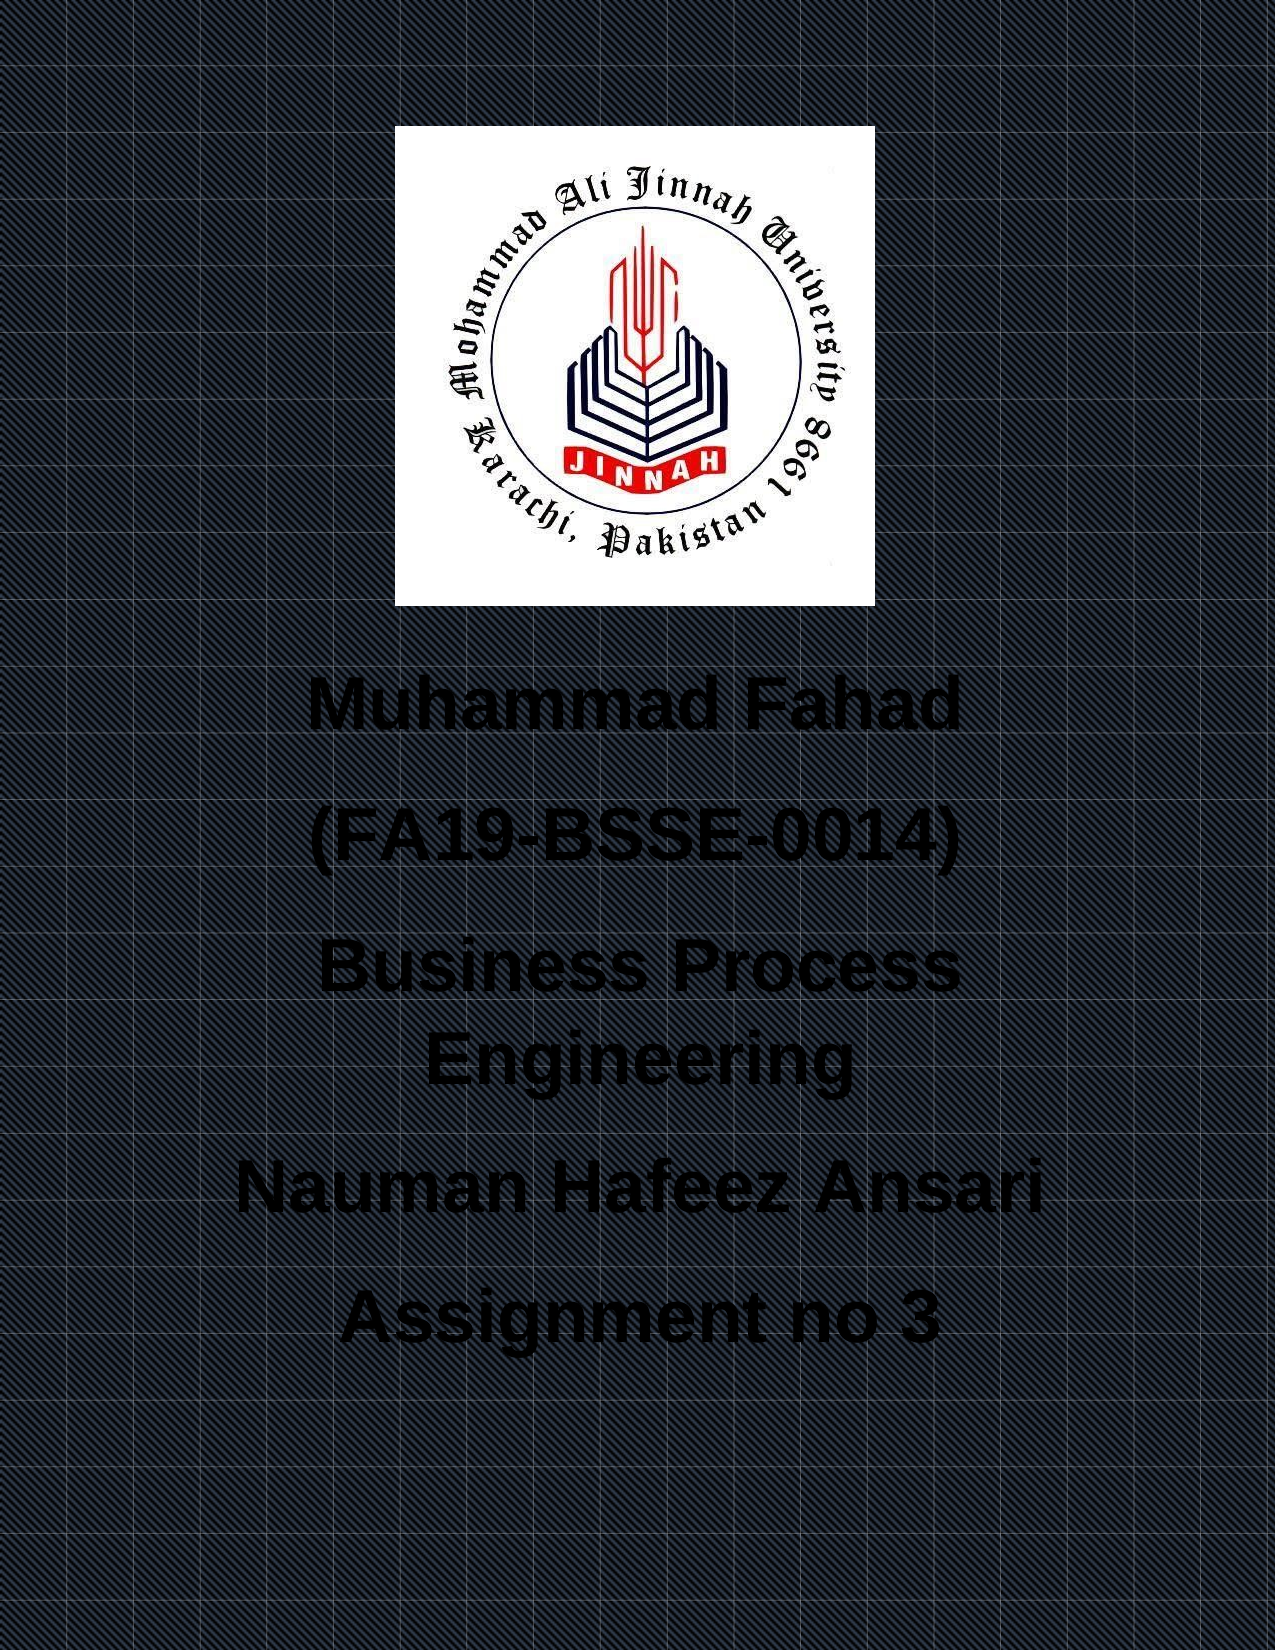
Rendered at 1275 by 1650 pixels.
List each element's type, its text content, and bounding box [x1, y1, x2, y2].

text (FA19-BSSE-0014) [150, 790, 1120, 876]
text Business Process Engineering [150, 921, 1130, 1100]
text Nauman Hafeez Ansari Assignment no 3 [150, 1142, 1130, 1358]
text Muhammad Fahad [150, 659, 1120, 746]
picture [0, 0, 1275, 1650]
